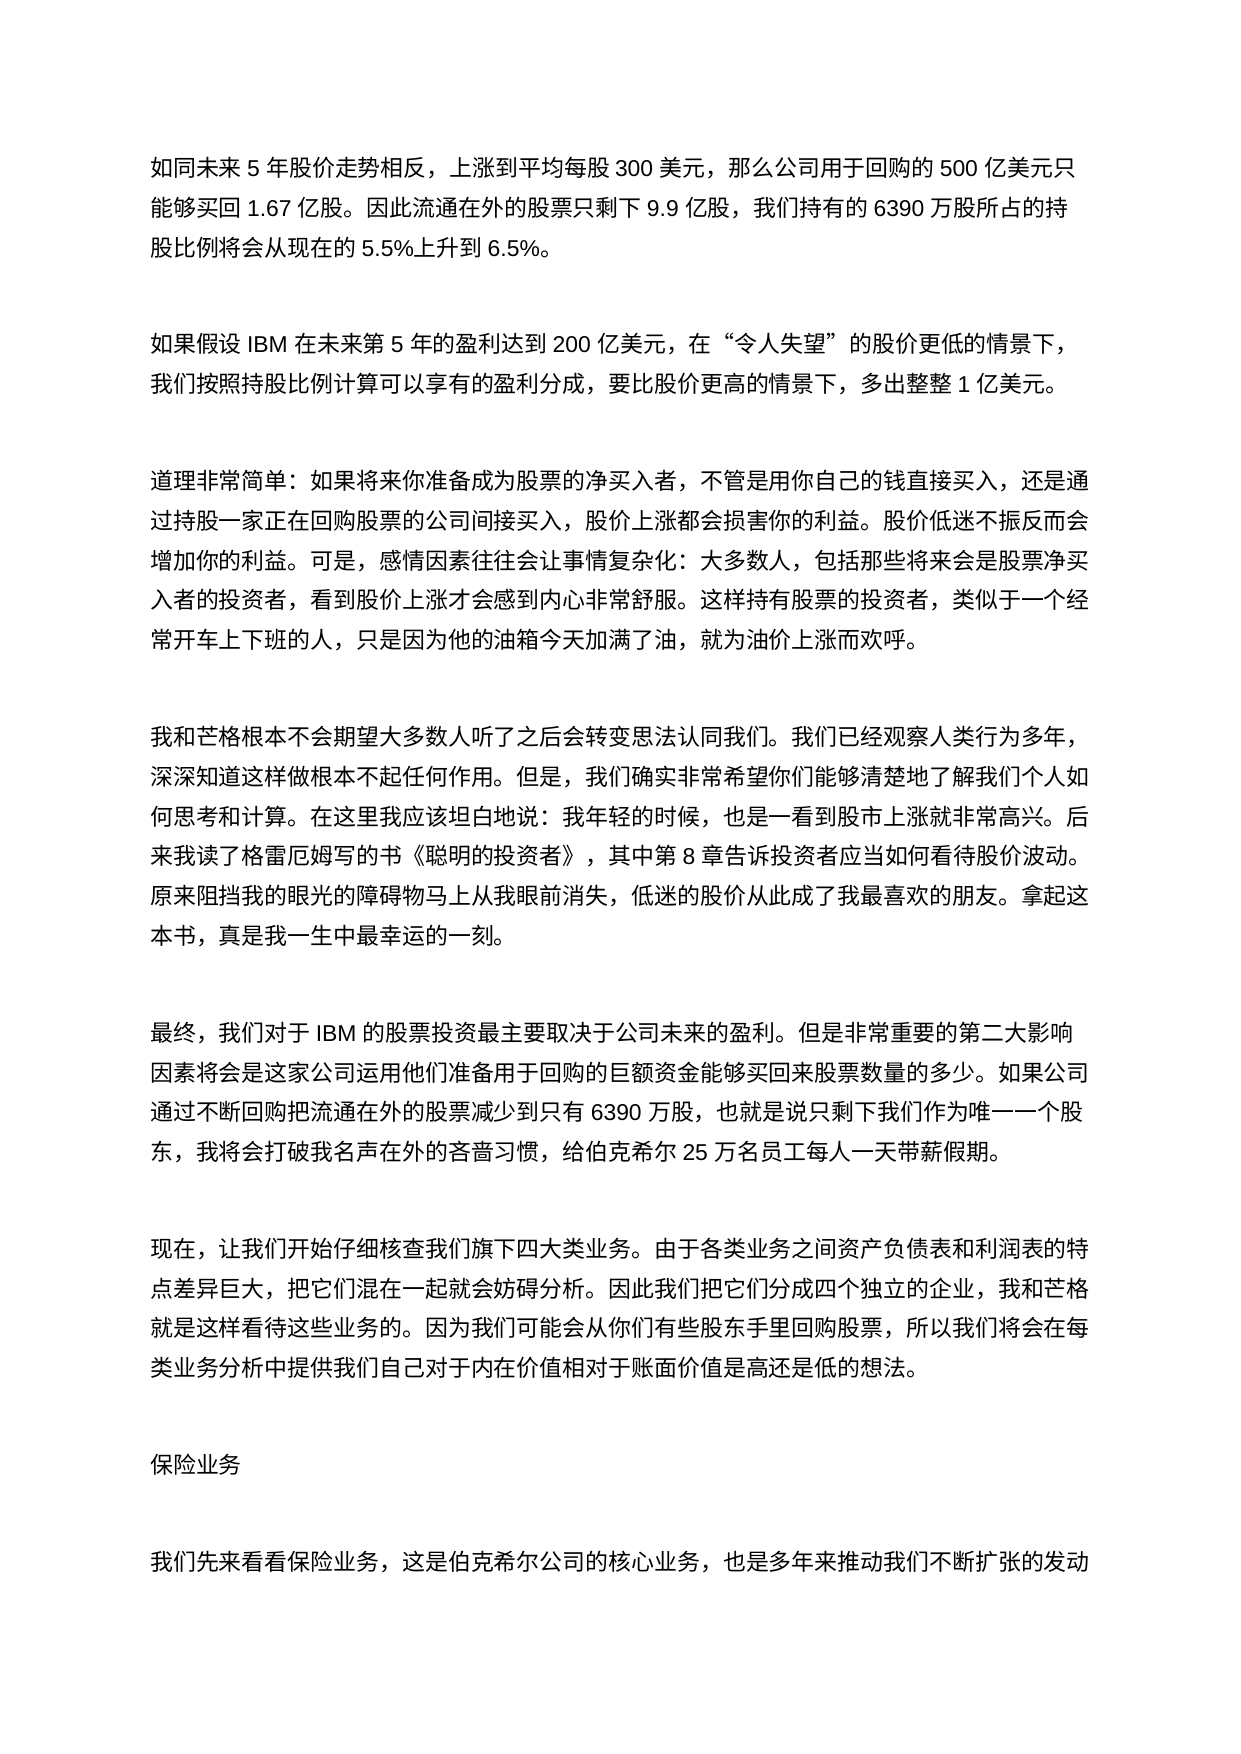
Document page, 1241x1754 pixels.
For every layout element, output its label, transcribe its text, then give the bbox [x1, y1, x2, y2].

text 最终，我们对于 IBM 的股票投资最主要取决于公司未来的盈利。但是非常重要的第二大影响因素将会是这家公司运用他们准备用于回购的巨额资金能够买回来股票数量的多少。如果公司通过不断回购把流通在外的股票减少到只有 6390 万股，也就是说只剩下我们作为唯一一个股东，我将会打破我名声在外的吝啬习惯，给伯克希尔 25 万名员工每人一天带薪假期。 [150, 1014, 1090, 1167]
text 道理非常简单：如果将来你准备成为股票的净买入者，不管是用你自己的钱直接买入，还是通过持股一家正在回购股票的公司间接买入，股价上涨都会损害你的利益。股价低迷不振反而会增加你的利益。可是，感情因素往往会让事情复杂化：大多数人，包括那些将来会是股票净买入者的投资者，看到股价上涨才会感到内心非常舒服。这样持有股票的投资者，类似于一个经常开车上下班的人，只是因为他的油箱今天加满了油，就为油价上涨而欢呼。 [150, 463, 1090, 655]
text 如果假设 IBM 在未来第 5 年的盈利达到 200 亿美元，在“令人失望”的股价更低的情景下，我们按照持股比例计算可以享有的盈利分成，要比股价更高的情景下，多出整整 1 亿美元。 [150, 326, 1090, 399]
text 保险业务 [150, 1447, 1090, 1480]
text 如同未来 5 年股价走势相反，上涨到平均每股 300 美元，那么公司用于回购的 500 亿美元只能够买回 1.67 亿股。因此流通在外的股票只剩下 9.9 亿股，我们持有的 6390 万股所占的持股比例将会从现在的 5.5%上升到 6.5%。 [150, 150, 1090, 263]
text 我和芒格根本不会期望大多数人听了之后会转变思法认同我们。我们已经观察人类行为多年，深深知道这样做根本不起任何作用。但是，我们确实非常希望你们能够清楚地了解我们个人如何思考和计算。在这里我应该坦白地说：我年轻的时候，也是一看到股市上涨就非常高兴。后来我读了格雷厄姆写的书《聪明的投资者》，其中第 8 章告诉投资者应当如何看待股价波动。原来阻挡我的眼光的障碍物马上从我眼前消失，低迷的股价从此成了我最喜欢的朋友。拿起这本书，真是我一生中最幸运的一刻。 [150, 719, 1090, 951]
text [150, 1544, 1090, 1577]
text 现在，让我们开始仔细核查我们旗下四大类业务。由于各类业务之间资产负债表和利润表的特点差异巨大，把它们混在一起就会妨碍分析。因此我们把它们分成四个独立的企业，我和芒格就是这样看待这些业务的。因为我们可能会从你们有些股东手里回购股票，所以我们将会在每类业务分析中提供我们自己对于内在价值相对于账面价值是高还是低的想法。 [150, 1231, 1090, 1383]
